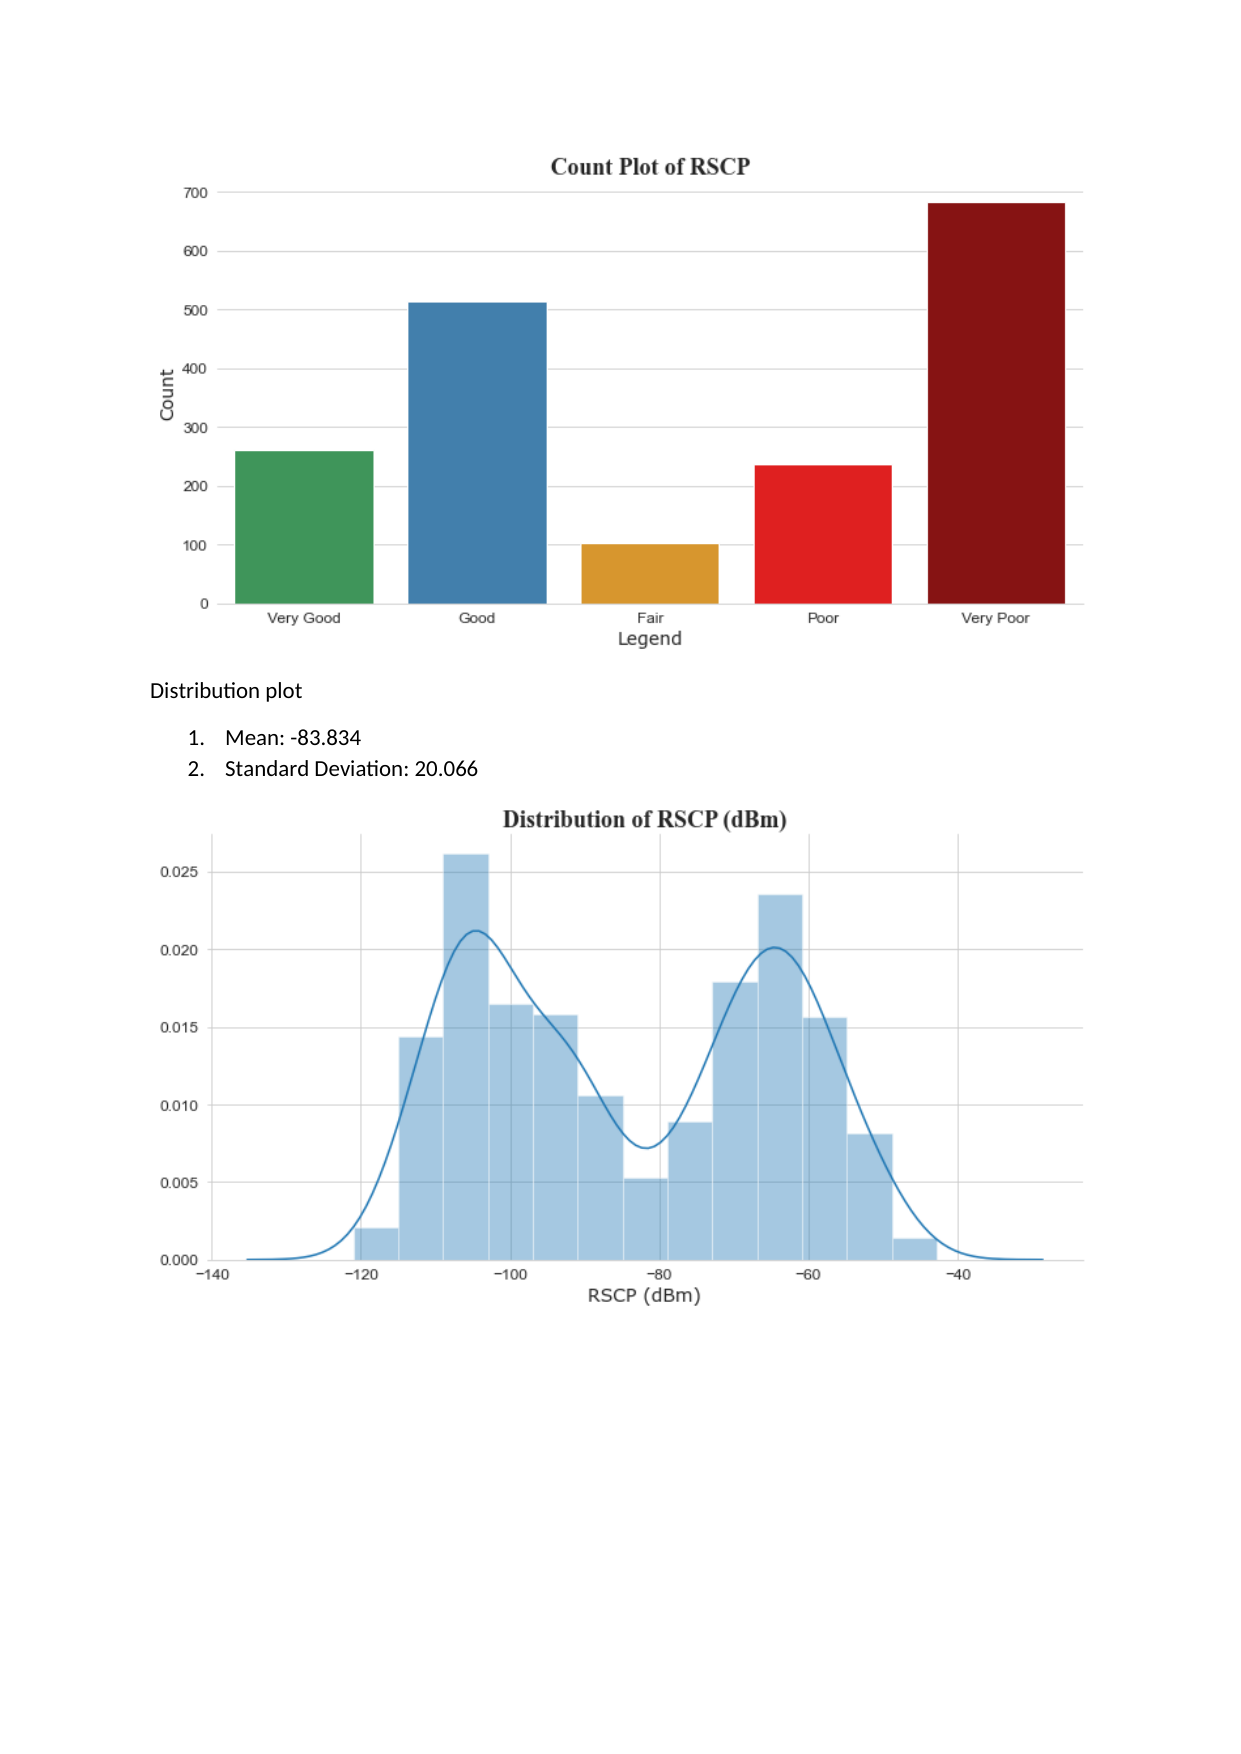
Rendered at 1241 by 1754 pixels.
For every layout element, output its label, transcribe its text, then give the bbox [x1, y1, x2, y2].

list Standard Deviation: 20.066 [187, 754, 1090, 782]
picture [150, 150, 1091, 658]
list Mean: -83.834 [187, 723, 1090, 751]
picture [150, 800, 1091, 1315]
text Distribution plot [150, 677, 1090, 704]
